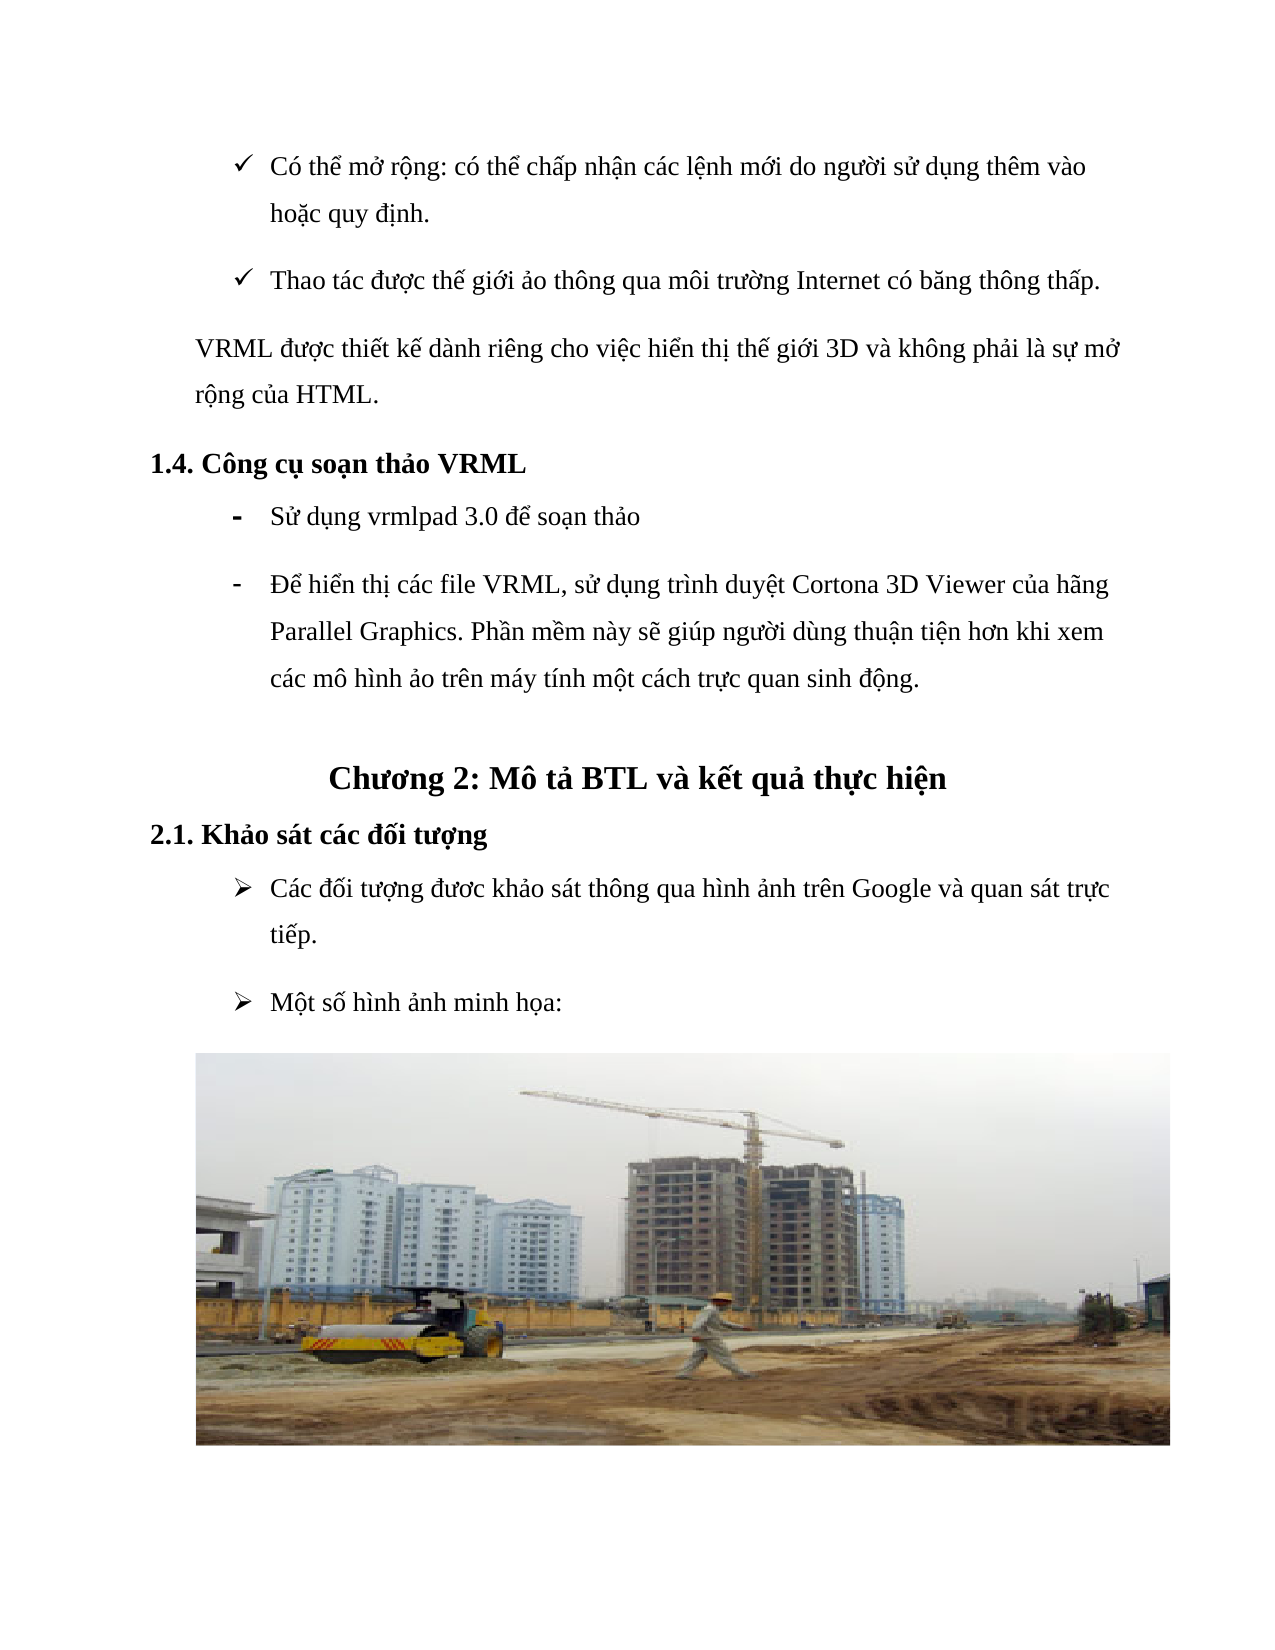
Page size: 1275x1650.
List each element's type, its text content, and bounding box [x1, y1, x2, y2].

list Một số hình ảnh minh họa: [232, 986, 1125, 1017]
list Có thể mở rộng: có thể chấp nhận các lệnh mới do người sử dụng thêm vào hoặc quy định. [232, 150, 1125, 228]
list Sử dụng vrmlpad 3.0 để soạn thảo [232, 501, 1125, 532]
text VRML được thiết kế dành riêng cho việc hiển thị thế giới 3D và không phải là sự mở rộng của HTML. [195, 332, 1125, 410]
picture [195, 1053, 1171, 1446]
subtitle Khảo sát các đối tượng [150, 817, 1125, 851]
subtitle Công cụ soạn thảo VRML [150, 446, 1125, 480]
subtitle Mô tả BTL và kết quả thực hiện [150, 758, 1125, 797]
list Các đối tượng đươc khảo sát thông qua hình ảnh trên Google và quan sát trực tiếp. [232, 872, 1125, 950]
list Để hiển thị các file VRML, sử dụng trình duyệt Cortona 3D Viewer của hãng Parallel Graphics. Phần mềm này sẽ giúp người dùng thuận tiện hơn khi xem các mô hình ảo trên máy tính một cách trực quan sinh động. [232, 568, 1125, 693]
list Thao tác được thế giới ảo thông qua môi trường Internet có băng thông thấp. [232, 264, 1125, 296]
